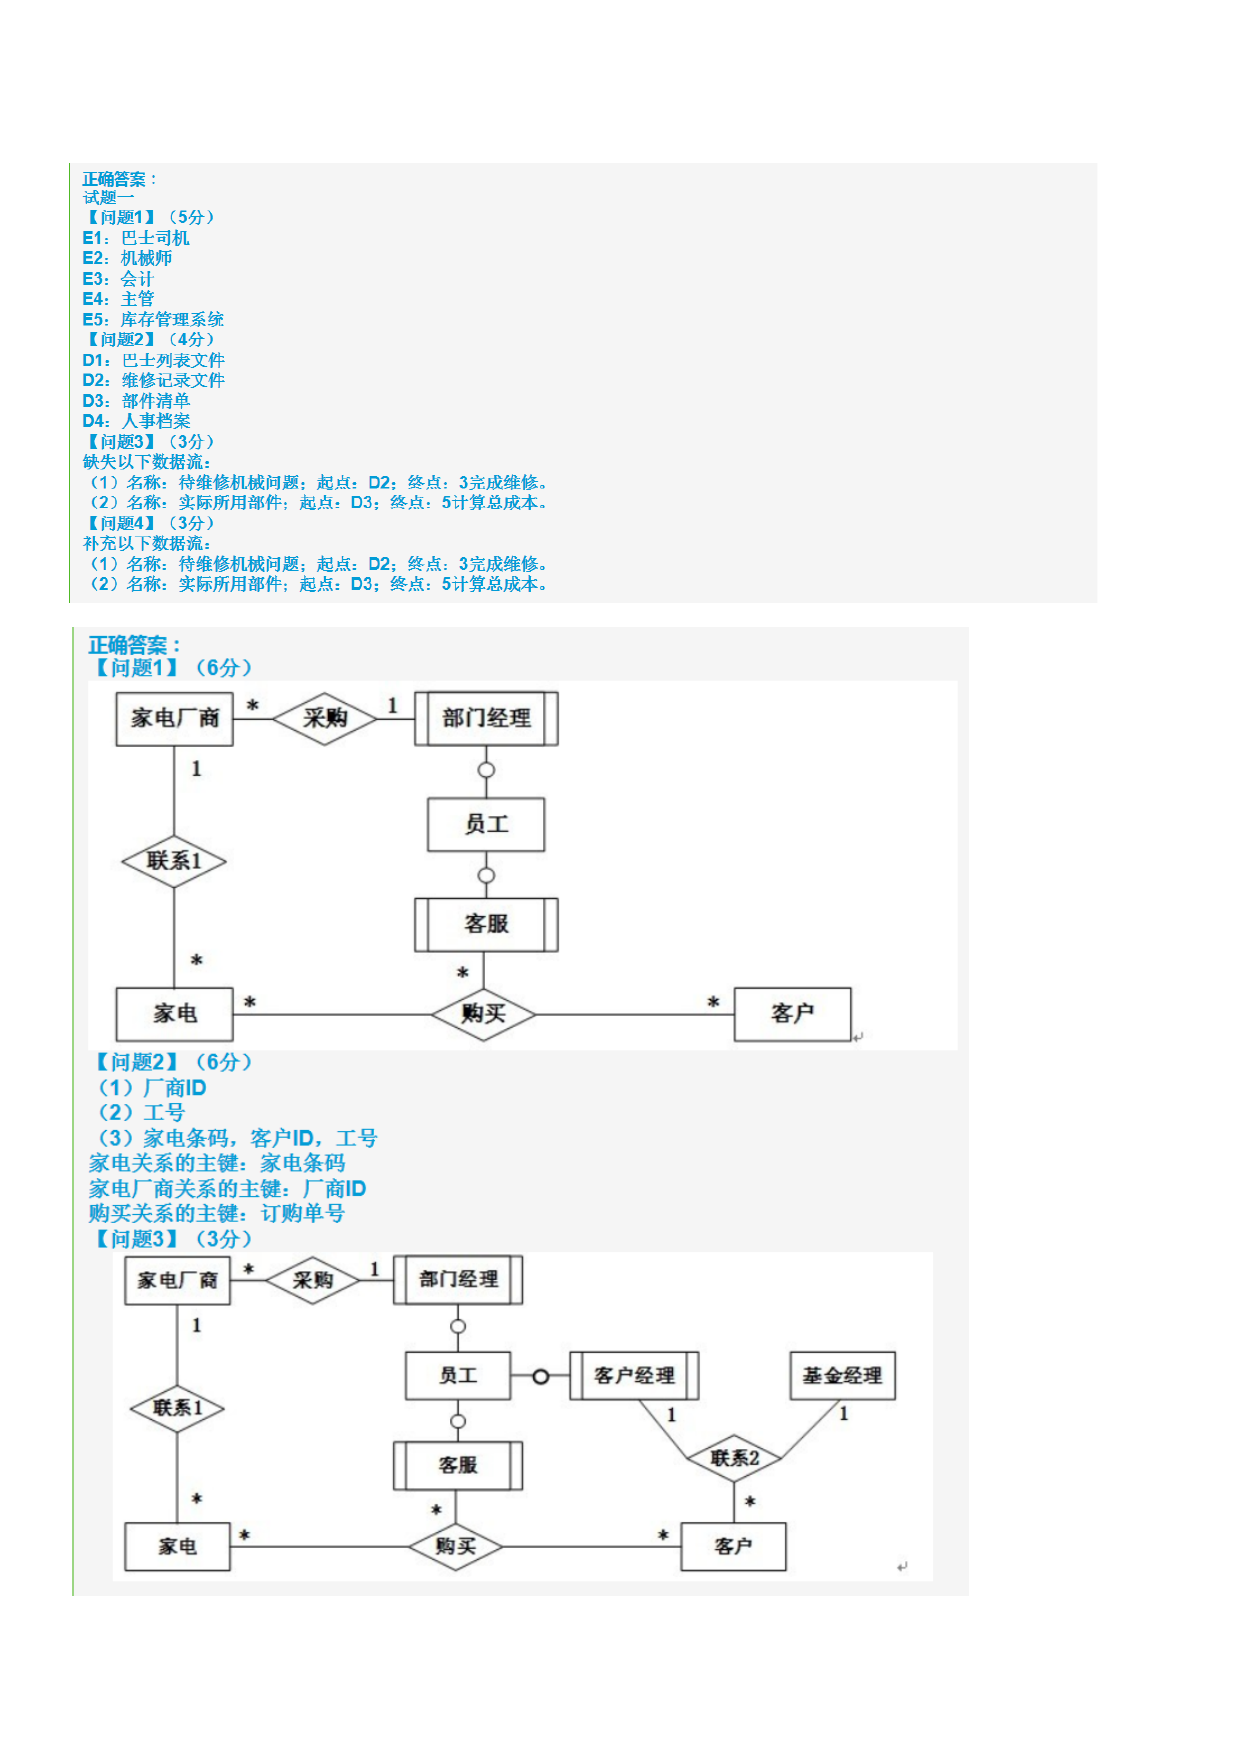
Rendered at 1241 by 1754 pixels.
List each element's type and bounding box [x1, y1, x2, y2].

picture [68, 163, 1098, 603]
picture [68, 627, 969, 1596]
